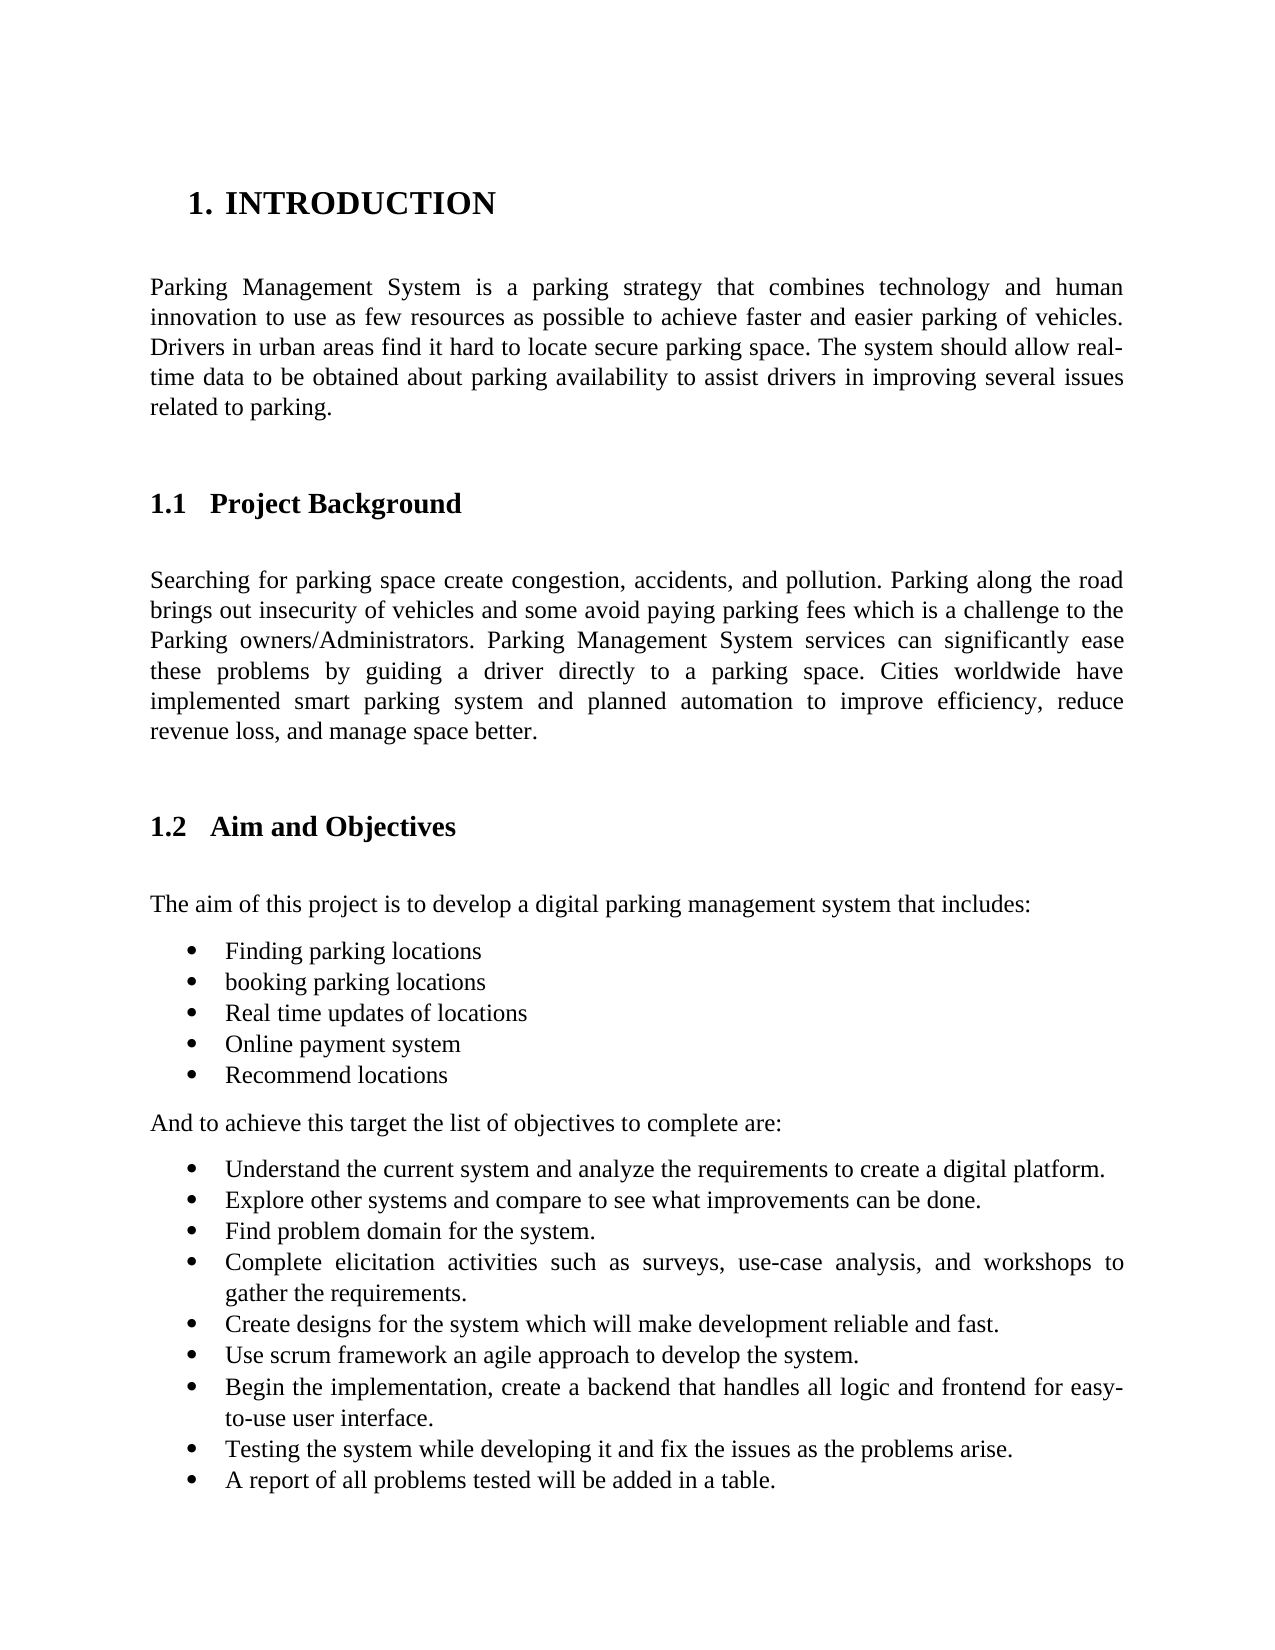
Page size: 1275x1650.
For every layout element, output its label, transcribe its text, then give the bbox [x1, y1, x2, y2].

list A report of all problems tested will be added in a table. [187, 1465, 1125, 1493]
list Real time updates of locations [187, 998, 1125, 1027]
list Complete elicitation activities such as surveys, use-case analysis, and workshops to gather the requirements. [187, 1247, 1125, 1307]
subtitle Project Background [150, 486, 1125, 519]
subtitle Introduction [187, 183, 1125, 222]
list Use scrum framework an agile approach to develop the system. [187, 1341, 1125, 1369]
list Finding parking locations [187, 936, 1125, 964]
list Online payment system [187, 1029, 1125, 1058]
list Testing the system while developing it and fix the issues as the problems arise. [187, 1434, 1125, 1462]
list Begin the implementation, create a backend that handles all logic and frontend for easy-to-use user interface. [187, 1372, 1125, 1431]
list booking parking locations [187, 967, 1125, 996]
list Find problem domain for the system. [187, 1216, 1125, 1245]
list Understand the current system and analyze the requirements to create a digital platform. [187, 1154, 1125, 1183]
list Recommend locations [187, 1060, 1125, 1089]
text The aim of this project is to develop a digital parking management system that includes: [150, 889, 1125, 918]
subtitle Aim and Objectives [150, 809, 1125, 843]
text Searching for parking space create congestion, accidents, and pollution. Parking along the road brings out insecurity of vehicles and some avoid paying parking fees which is a challenge to the Parking owners/Administrators. Parking Management System services can significantly ease these problems by guiding a driver directly to a parking space. Cities worldwide have implemented smart parking system and planned automation to improve efficiency, reduce revenue loss, and manage space better. [150, 565, 1125, 745]
text And to achieve this target the list of objectives to complete are: [150, 1108, 1125, 1136]
text Parking Management System is a parking strategy that combines technology and human innovation to use as few resources as possible to achieve faster and easier parking of vehicles. Drivers in urban areas find it hard to locate secure parking space. The system should allow real-time data to be obtained about parking availability to assist drivers in improving several issues related to parking. [150, 272, 1125, 421]
list Explore other systems and compare to see what improvements can be done. [187, 1185, 1125, 1214]
list Create designs for the system which will make development reliable and fast. [187, 1309, 1125, 1338]
